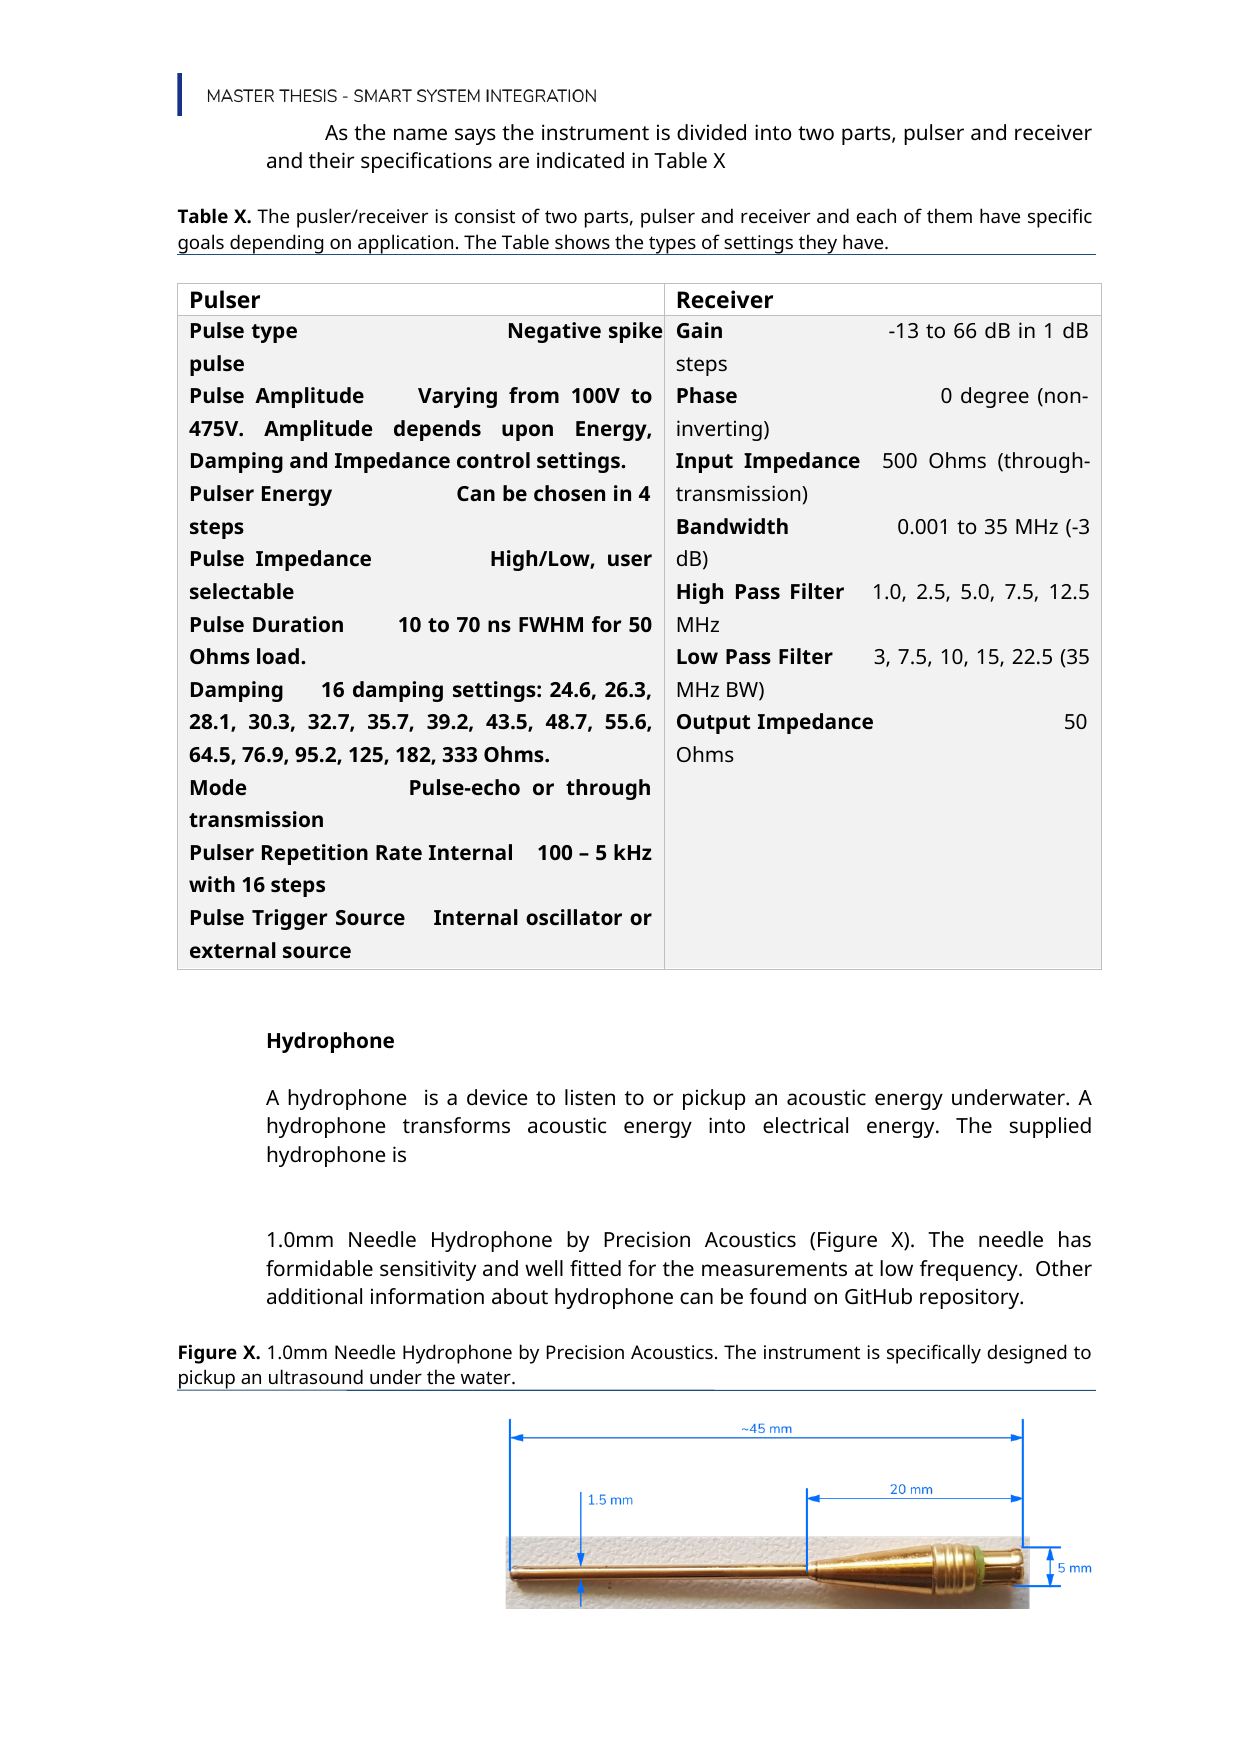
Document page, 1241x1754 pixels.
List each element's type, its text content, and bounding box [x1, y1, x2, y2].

list Hydrophone [266, 1026, 1093, 1055]
list Table X. The pusler/receiver is consist of two parts, pulser and receiver and each of them have specific goals depending on application. The Table shows the types of settings they have. [177, 203, 1093, 254]
list As the name says the instrument is divided into two parts, pulser and receiver and their specifications are indicated in Table X [266, 118, 1093, 175]
table_header Receiver [665, 284, 1101, 315]
picture [505, 1418, 1094, 1609]
picture [177, 73, 608, 116]
list 1.0mm Needle Hydrophone by Precision Acoustics (Figure X). The needle has formidable sensitivity and well fitted for the measurements at low frequency. Other additional information about hydrophone can be found on GitHub repository. [266, 1225, 1093, 1311]
list A hydrophone is a device to listen to or pickup an acoustic energy underwater. A hydrophone transforms acoustic energy into electrical energy. The supplied hydrophone is [266, 1083, 1093, 1168]
table_header Pulser [178, 284, 664, 315]
list Figure X. 1.0mm Needle Hydrophone by Precision Acoustics. The instrument is specifically designed to pickup an ultrasound under the water. [177, 1339, 1093, 1389]
table_cell Pulse type Negative spike pulse Pulse Amplitude Varying from 100V to 475V. Amplitude depends upon Energy, Damping and Impedance control settings. Pulser Energy Can be chosen in 4 steps Pulse Impedance High/Low, user selectable Pulse Duration 10 to 70 ns FWHM for 50 Ohms load. Damping 16 damping settings: 24.6, 26.3, 28.1, 30.3, 32.7, 35.7, 39.2, 43.5, 48.7, 55.6, 64.5, 76.9, 95.2, 125, 182, 333 Ohms. Mode Pulse-echo or through transmission Pulser Repetition Rate Internal 100 – 5 kHz with 16 steps Pulse Trigger Source Internal oscillator or external source [178, 316, 664, 968]
table_cell Gain -13 to 66 dB in 1 dB steps Phase 0 degree (non-inverting) Input Impedance 500 Ohms (through-transmission) Bandwidth 0.001 to 35 MHz (-3 dB) High Pass Filter 1.0, 2.5, 5.0, 7.5, 12.5 MHz Low Pass Filter 3, 7.5, 10, 15, 22.5 (35 MHz BW) Output Impedance 50 Ohms [665, 316, 1101, 968]
